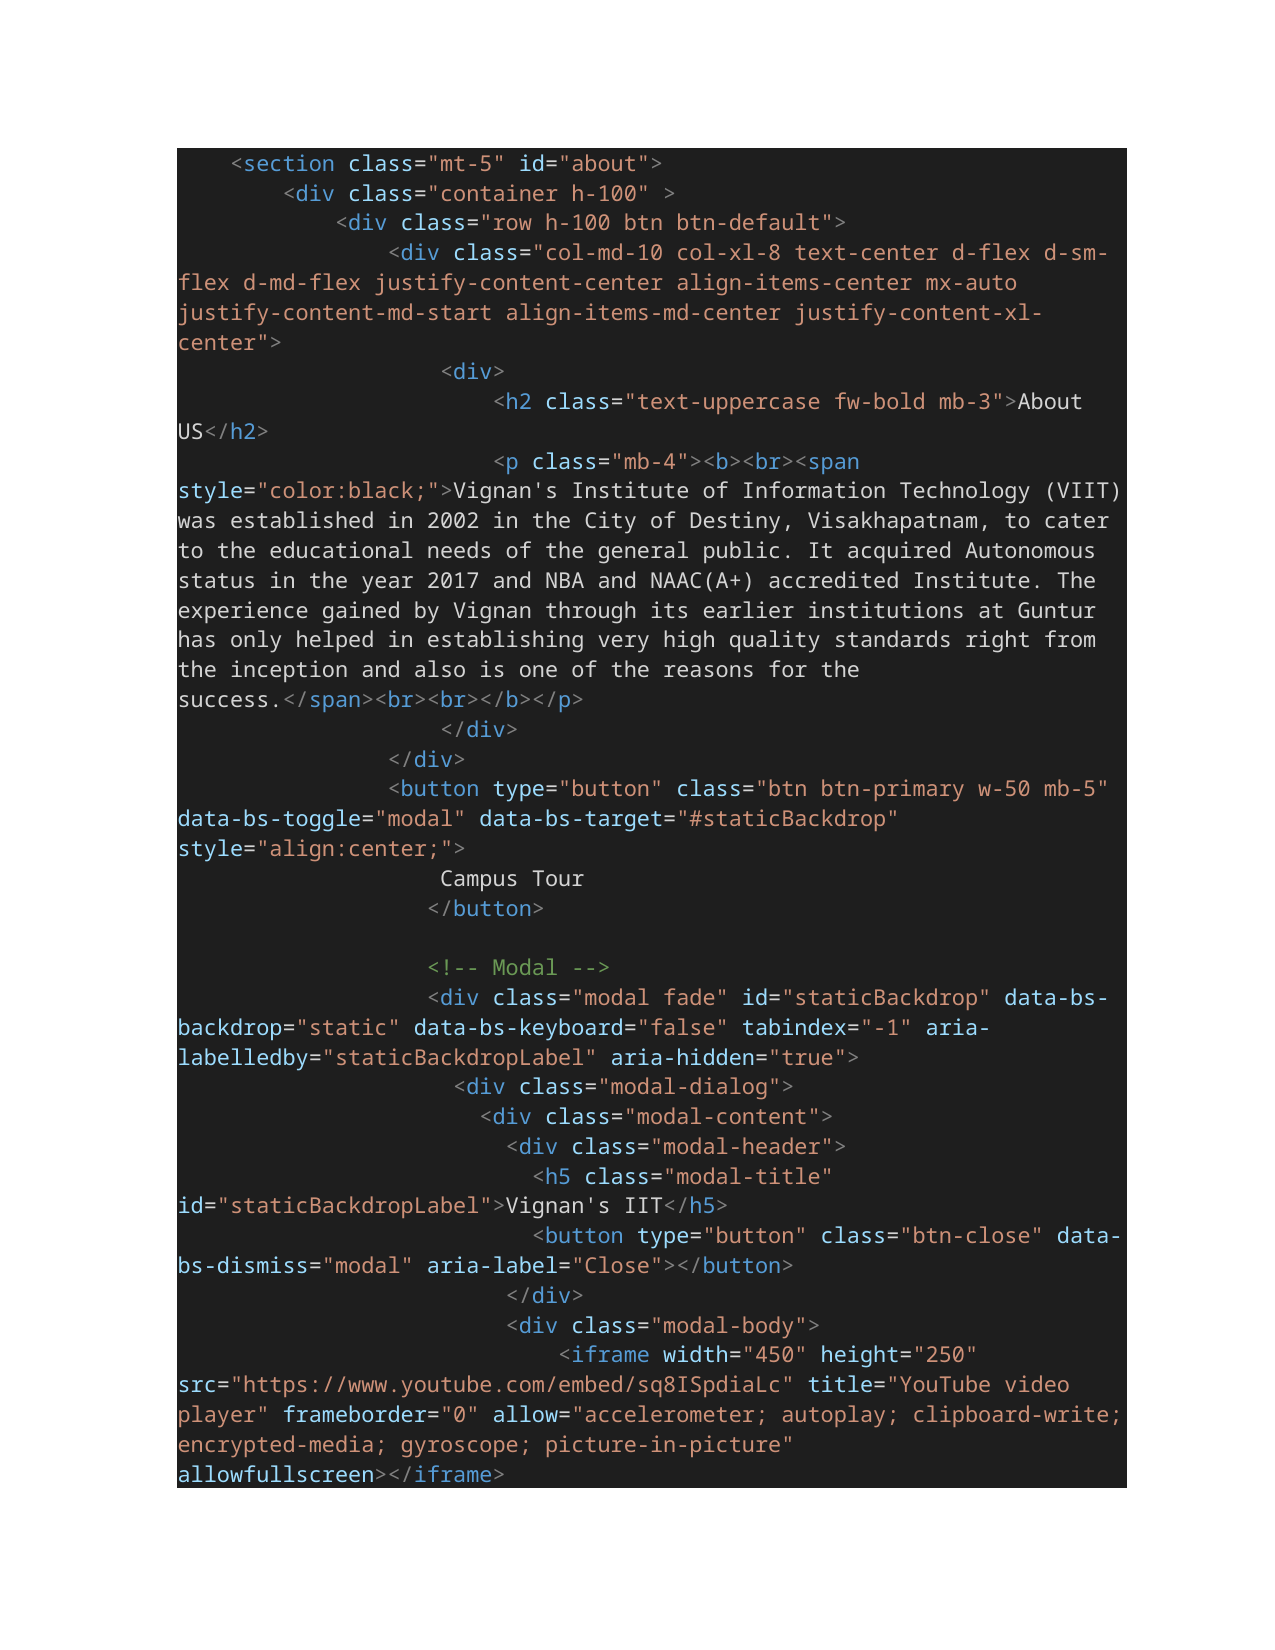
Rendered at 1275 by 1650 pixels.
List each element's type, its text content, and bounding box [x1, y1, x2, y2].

text <section class="mt-5" id="about"> [177, 148, 1127, 177]
text </div> [177, 743, 1127, 773]
text <!-- Modal --> [177, 952, 1127, 982]
text <div class="modal fade" id="staticBackdrop" data-bs-backdrop="static" data-bs-keyboard="false" tabindex="-1" aria-labelledby="staticBackdropLabel" aria-hidden="true"> [177, 982, 1127, 1071]
text <iframe width="450" height="250" src="https://www.youtube.com/embed/sq8ISpdiaLc" title="YouTube video player" frameborder="0" allow="accelerometer; autoplay; clipboard-write; encrypted-media; gyroscope; picture-in-picture" allowfullscreen></iframe> [177, 1339, 1127, 1488]
text </button> [177, 892, 1127, 922]
text <div class="row h-100 btn btn-default"> [177, 207, 1127, 237]
text <p class="mb-4"><b><br><span style="color:black;">Vignan's Institute of Information Technology (VIIT) was established in 2002 in the City of Destiny, Visakhapatnam, to cater to the educational needs of the general public. It acquired Autonomous status in the year 2017 and NBA and NAAC(A+) accredited Institute. The experience gained by Vignan through its earlier institutions at Guntur has only helped in establishing very high quality standards right from the inception and also is one of the reasons for the success.</span><br><br></b></p> [177, 446, 1127, 714]
text <button type="button" class="btn-close" data-bs-dismiss="modal" aria-label="Close"></button> [177, 1220, 1127, 1280]
text <div class="col-md-10 col-xl-8 text-center d-flex d-sm-flex d-md-flex justify-content-center align-items-center mx-auto justify-content-md-start align-items-md-center justify-content-xl-center"> [177, 237, 1127, 356]
text Campus Tour [177, 863, 1127, 892]
text <div class="modal-dialog"> [177, 1071, 1127, 1101]
text </div> [177, 714, 1127, 743]
text </div> [177, 1280, 1127, 1309]
text <h2 class="text-uppercase fw-bold mb-3">About US</h2> [177, 386, 1127, 446]
text <button type="button" class="btn btn-primary w-50 mb-5" data-bs-toggle="modal" data-bs-target="#staticBackdrop" style="align:center;"> [177, 773, 1127, 863]
text <div class="modal-content"> [177, 1101, 1127, 1131]
text <div class="modal-header"> [177, 1131, 1127, 1161]
text <div class="container h-100" > [177, 177, 1127, 207]
text <h5 class="modal-title" id="staticBackdropLabel">Vignan's IIT</h5> [177, 1161, 1127, 1220]
text <div> [177, 356, 1127, 386]
text <div class="modal-body"> [177, 1309, 1127, 1339]
